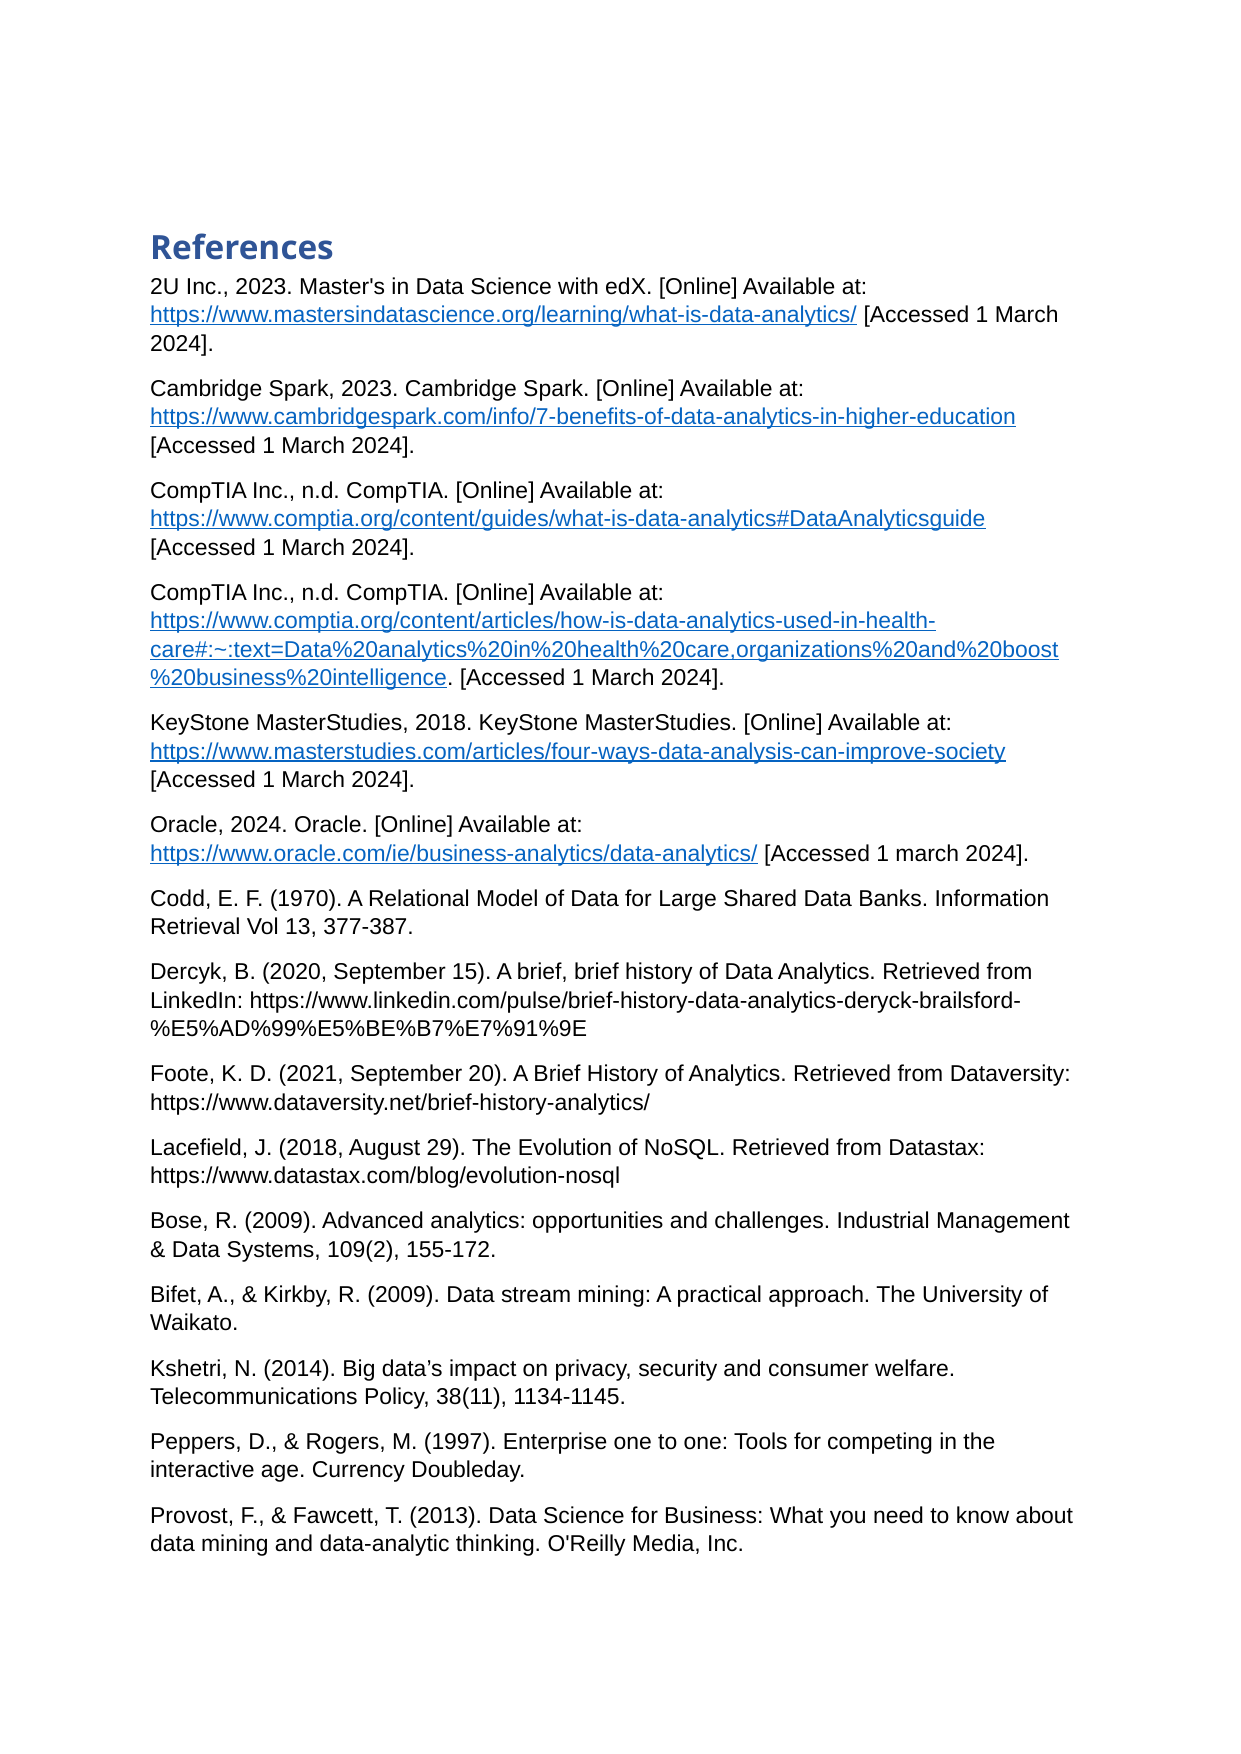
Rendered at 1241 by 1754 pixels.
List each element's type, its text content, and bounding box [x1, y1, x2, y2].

text Dercyk, B. (2020, September 15). A brief, brief history of Data Analytics. Retrieved from LinkedIn: https://www.linkedin.com/pulse/brief-history-data-analytics-deryck-brailsford-%E5%AD%99%E5%BE%B7%E7%91%9E [150, 958, 1090, 1042]
text Bifet, A., & Kirkby, R. (2009). Data stream mining: A practical approach. The University of Waikato. [150, 1281, 1090, 1336]
text Lacefield, J. (2018, August 29). The Evolution of NoSQL. Retrieved from Datastax: https://www.datastax.com/blog/evolution-nosql [150, 1134, 1090, 1189]
text Peppers, D., & Rogers, M. (1997). Enterprise one to one: Tools for competing in the interactive age. Currency Doubleday. [150, 1428, 1090, 1483]
text 2U Inc., 2023. Master's in Data Science with edX. [Online] Available at: https://www.mastersindatascience.org/learning/what-is-data-analytics/ [Accessed 1 March 2024]. [150, 273, 1090, 356]
text Provost, F., & Fawcett, T. (2013). Data Science for Business: What you need to know about data mining and data-analytic thinking. O'Reilly Media, Inc. [150, 1502, 1090, 1556]
text Kshetri, N. (2014). Big data’s impact on privacy, security and consumer welfare. Telecommunications Policy, 38(11), 1134-1145. [150, 1354, 1090, 1409]
subtitle References [150, 224, 1090, 269]
text Oracle, 2024. Oracle. [Online] Available at: https://www.oracle.com/ie/business-analytics/data-analytics/ [Accessed 1 march 2024]. [150, 811, 1090, 866]
text KeyStone MasterStudies, 2018. KeyStone MasterStudies. [Online] Available at: https://www.masterstudies.com/articles/four-ways-data-analysis-can-improve-society [Accessed 1 March 2024]. [150, 709, 1090, 792]
text CompTIA Inc., n.d. CompTIA. [Online] Available at: https://www.comptia.org/content/articles/how-is-data-analytics-used-in-health-care#:~:text=Data%20analytics%20in%20health%20care,organizations%20and%20boost%20business%20intelligence. [Accessed 1 March 2024]. [150, 579, 1090, 691]
text Codd, E. F. (1970). A Relational Model of Data for Large Shared Data Banks. Information Retrieval Vol 13, 377-387. [150, 885, 1090, 939]
text Bose, R. (2009). Advanced analytics: opportunities and challenges. Industrial Management & Data Systems, 109(2), 155-172. [150, 1207, 1090, 1262]
text CompTIA Inc., n.d. CompTIA. [Online] Available at: https://www.comptia.org/content/guides/what-is-data-analytics#DataAnalyticsguide [Accessed 1 March 2024]. [150, 477, 1090, 560]
text Foote, K. D. (2021, September 20). A Brief History of Analytics. Retrieved from Dataversity: https://www.dataversity.net/brief-history-analytics/ [150, 1060, 1090, 1115]
text Cambridge Spark, 2023. Cambridge Spark. [Online] Available at: https://www.cambridgespark.com/info/7-benefits-of-data-analytics-in-higher-education [Accessed 1 March 2024]. [150, 375, 1090, 458]
